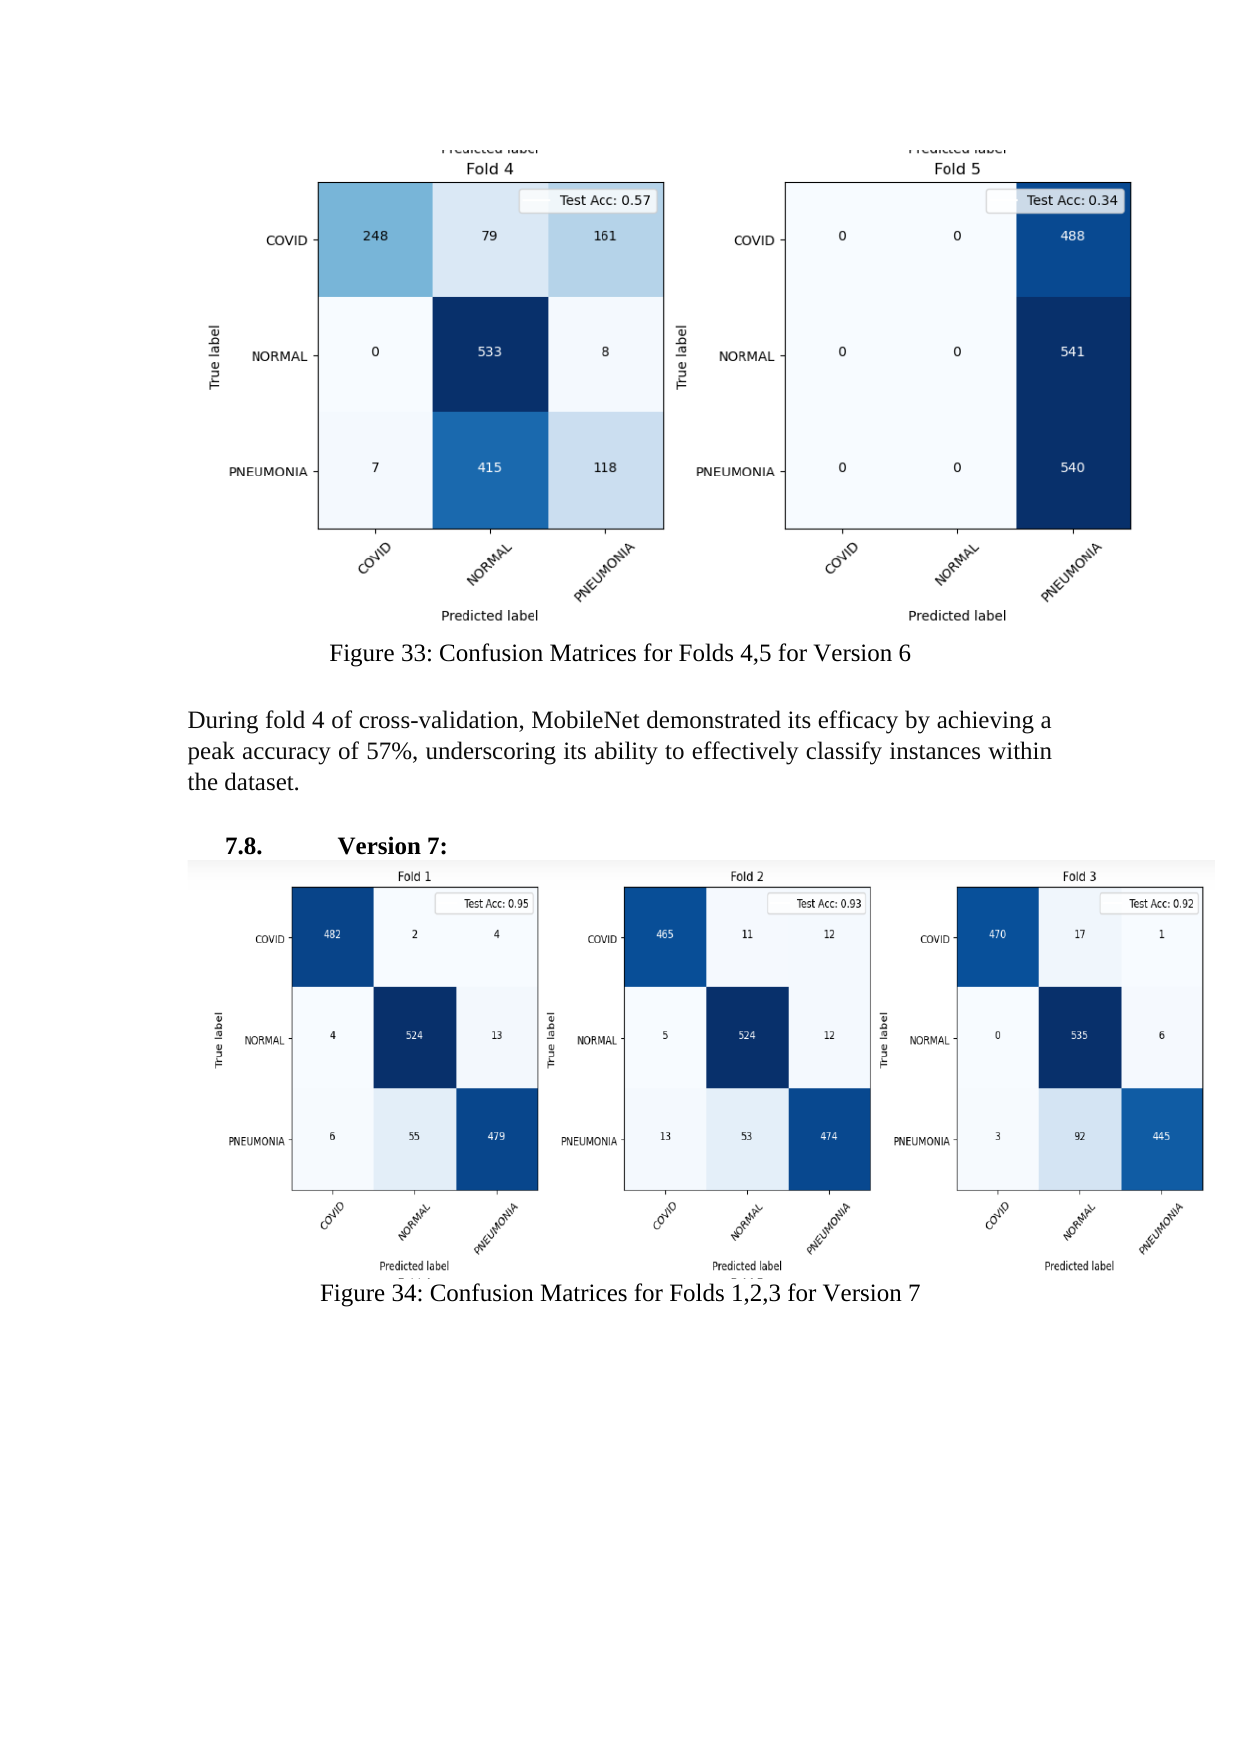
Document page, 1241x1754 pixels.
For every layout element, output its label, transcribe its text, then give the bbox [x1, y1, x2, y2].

text During fold 4 of cross-validation, MobileNet demonstrated its efficacy by achieving a peak accuracy of 57%, underscoring its ability to effectively classify instances within the dataset. [187, 702, 1053, 796]
picture [187, 150, 1156, 639]
text Figure 33: Confusion Matrices for Folds 4,5 for Version 6 [187, 639, 1053, 667]
picture [187, 860, 1215, 1279]
subtitle Version 7: [225, 831, 1053, 860]
text Figure 34: Confusion Matrices for Folds 1,2,3 for Version 7 [187, 1279, 1053, 1307]
